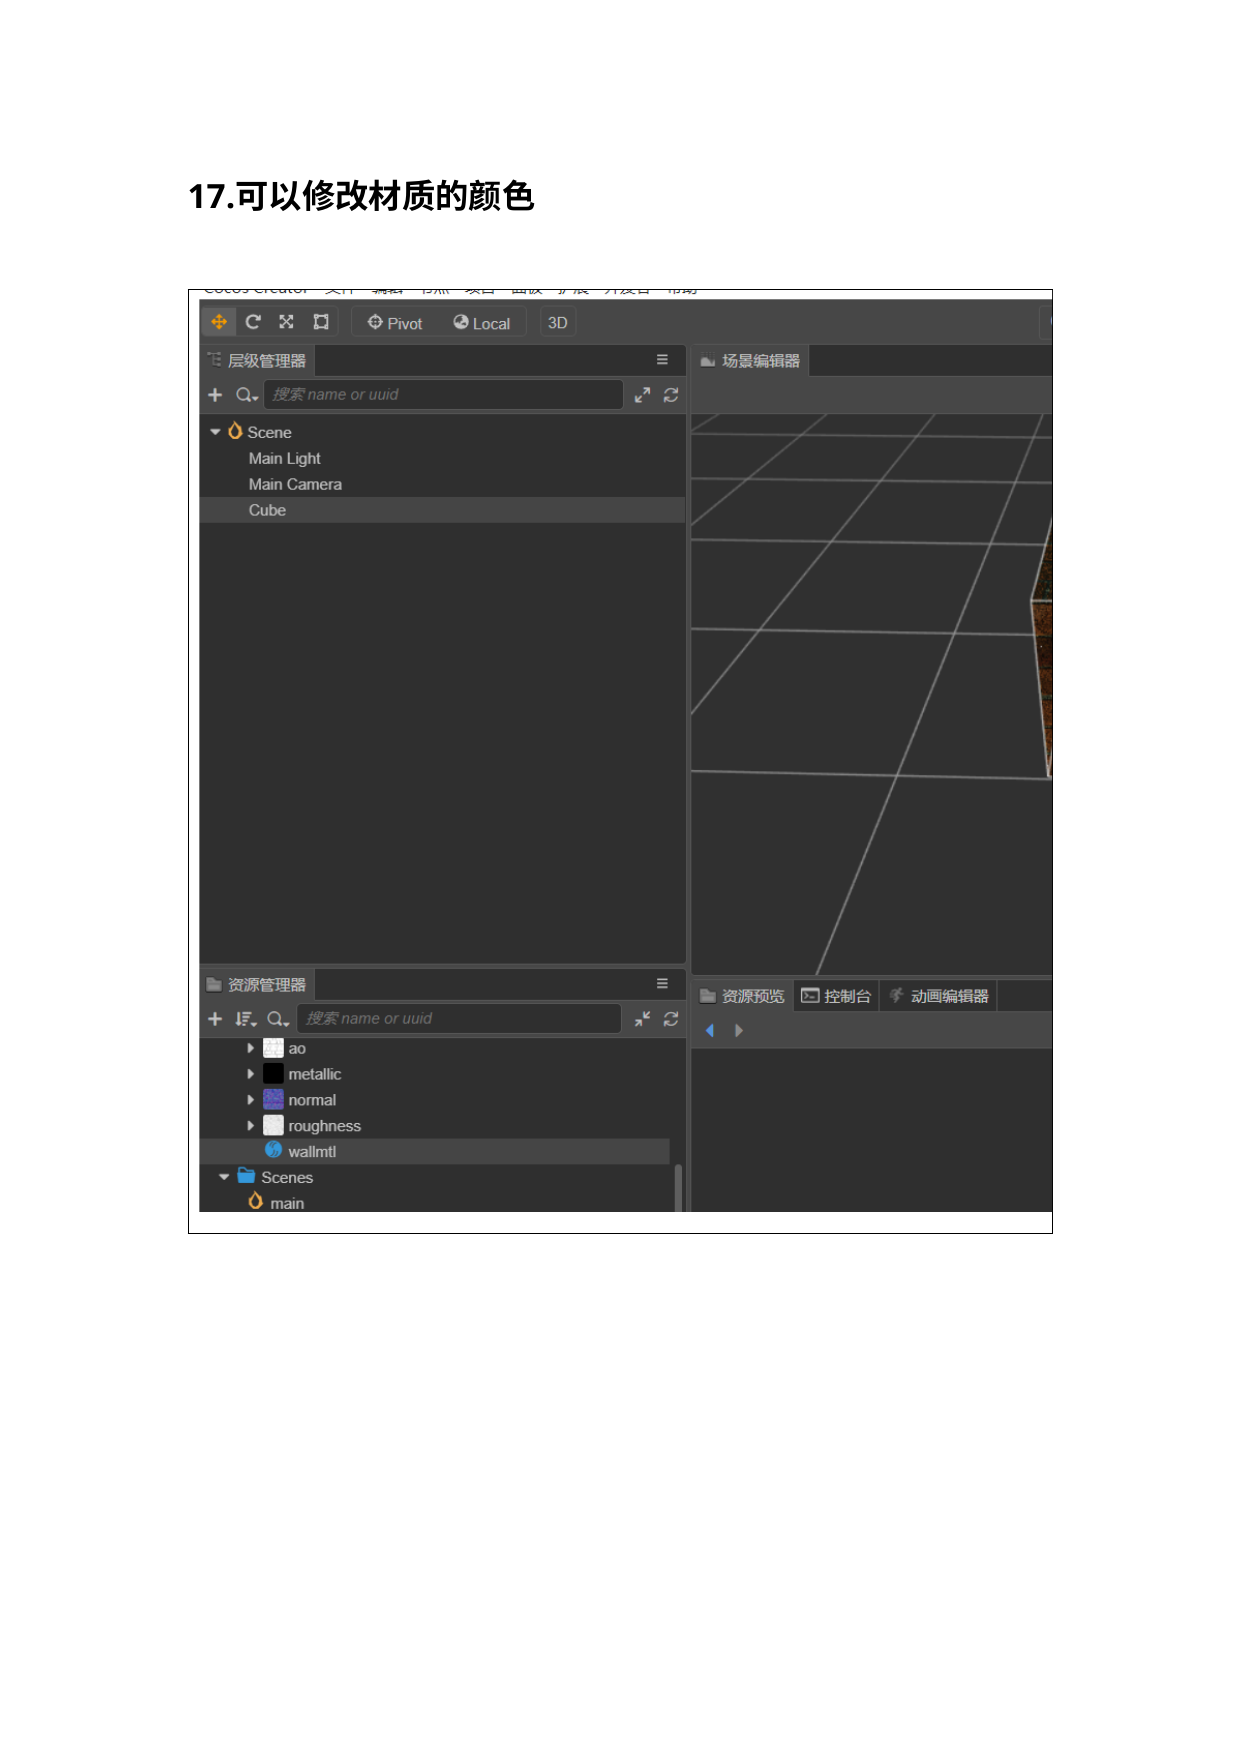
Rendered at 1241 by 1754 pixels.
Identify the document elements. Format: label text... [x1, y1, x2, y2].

subtitle 17.可以修改材质的颜色 [187, 162, 1053, 227]
picture [199, 290, 1053, 1212]
table_header [189, 290, 1052, 1233]
